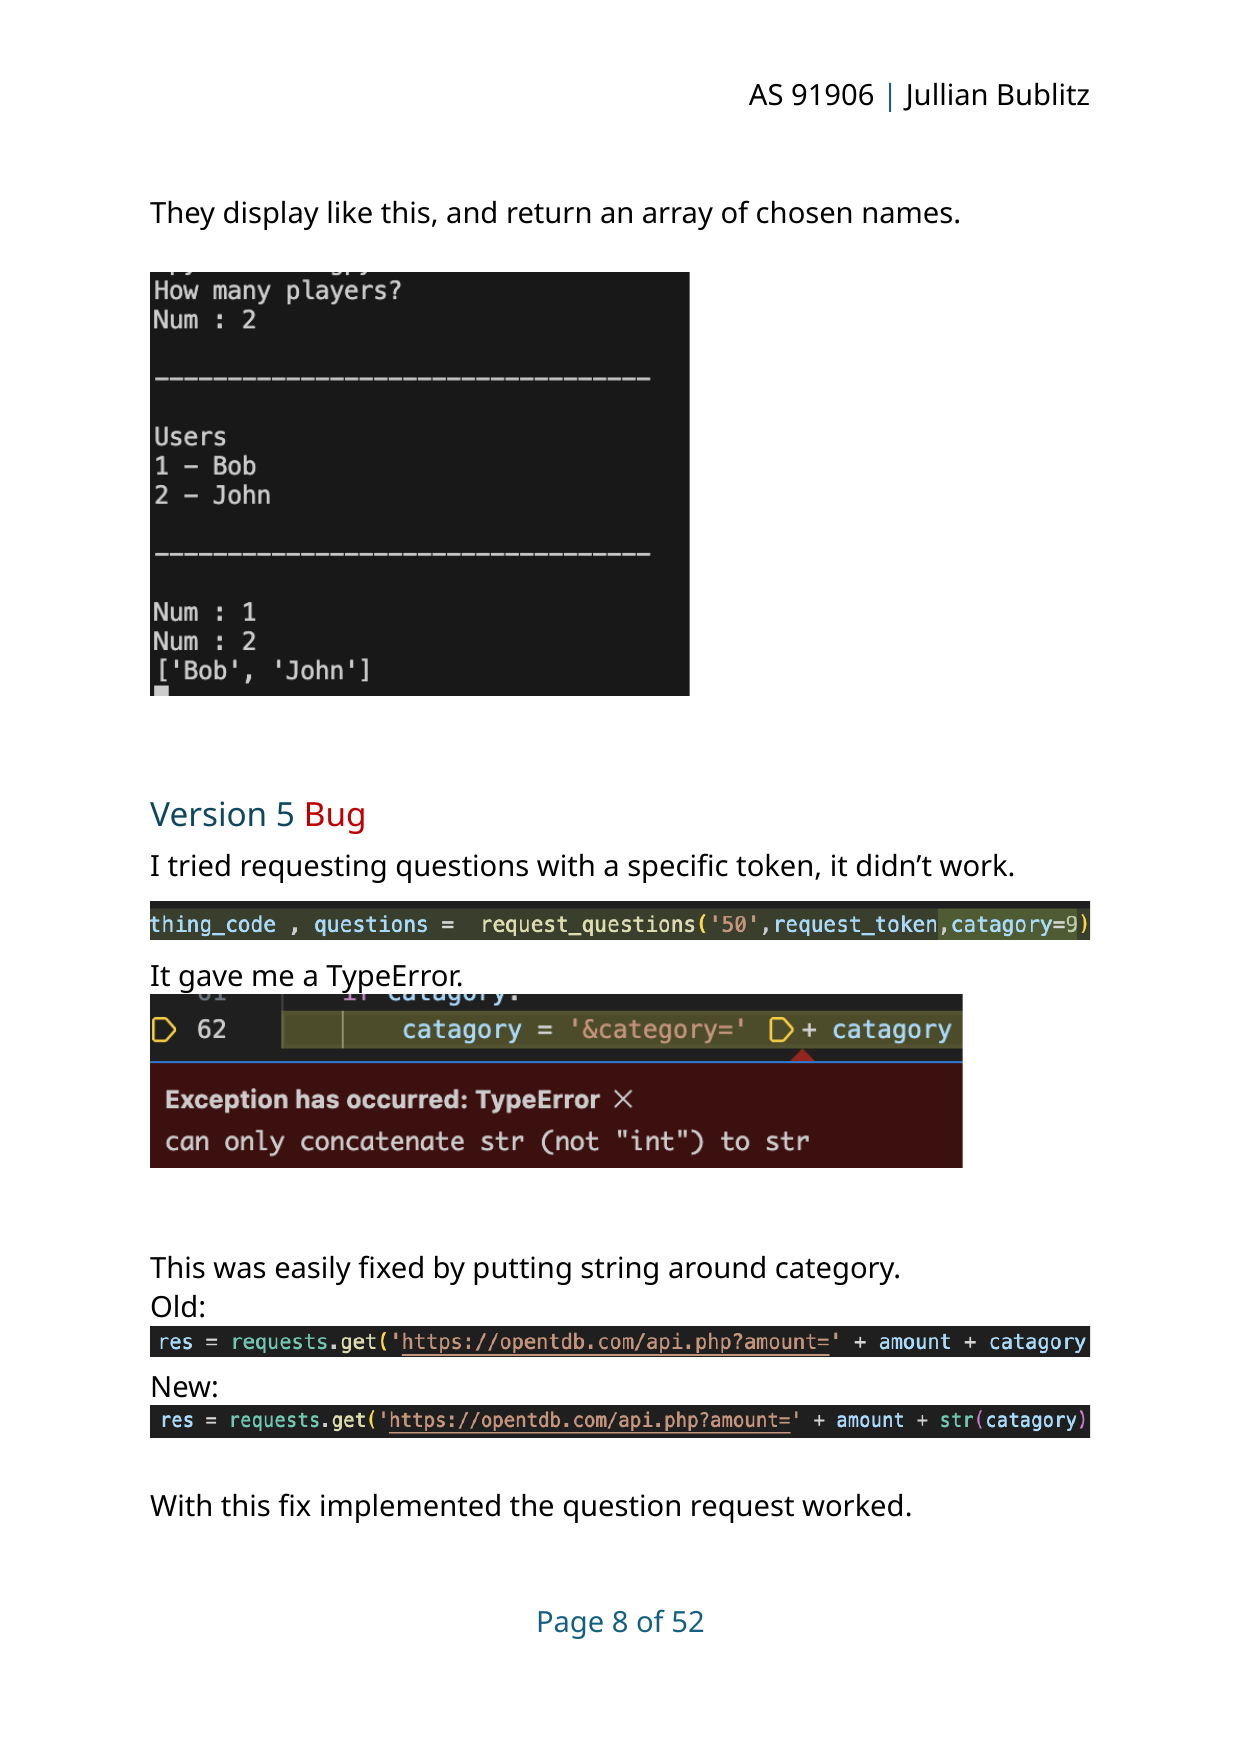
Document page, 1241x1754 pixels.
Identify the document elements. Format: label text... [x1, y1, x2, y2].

text They display like this, and return an array of chosen names. [150, 193, 1090, 232]
text With this fix implemented the question request worked. [150, 1485, 1090, 1525]
picture [150, 994, 963, 1168]
picture [150, 1326, 1091, 1357]
text It gave me a TypeError. [150, 955, 1090, 995]
text New: [150, 1366, 1090, 1405]
picture [150, 272, 690, 696]
text This was easily fixed by putting string around category. [150, 1247, 1090, 1287]
subtitle Version 5 Bug [150, 791, 1090, 837]
text Old: [150, 1287, 1090, 1326]
picture [150, 901, 1091, 940]
text I tried requesting questions with a specific token, it didn’t work. [150, 845, 1090, 884]
picture [150, 1405, 1091, 1438]
